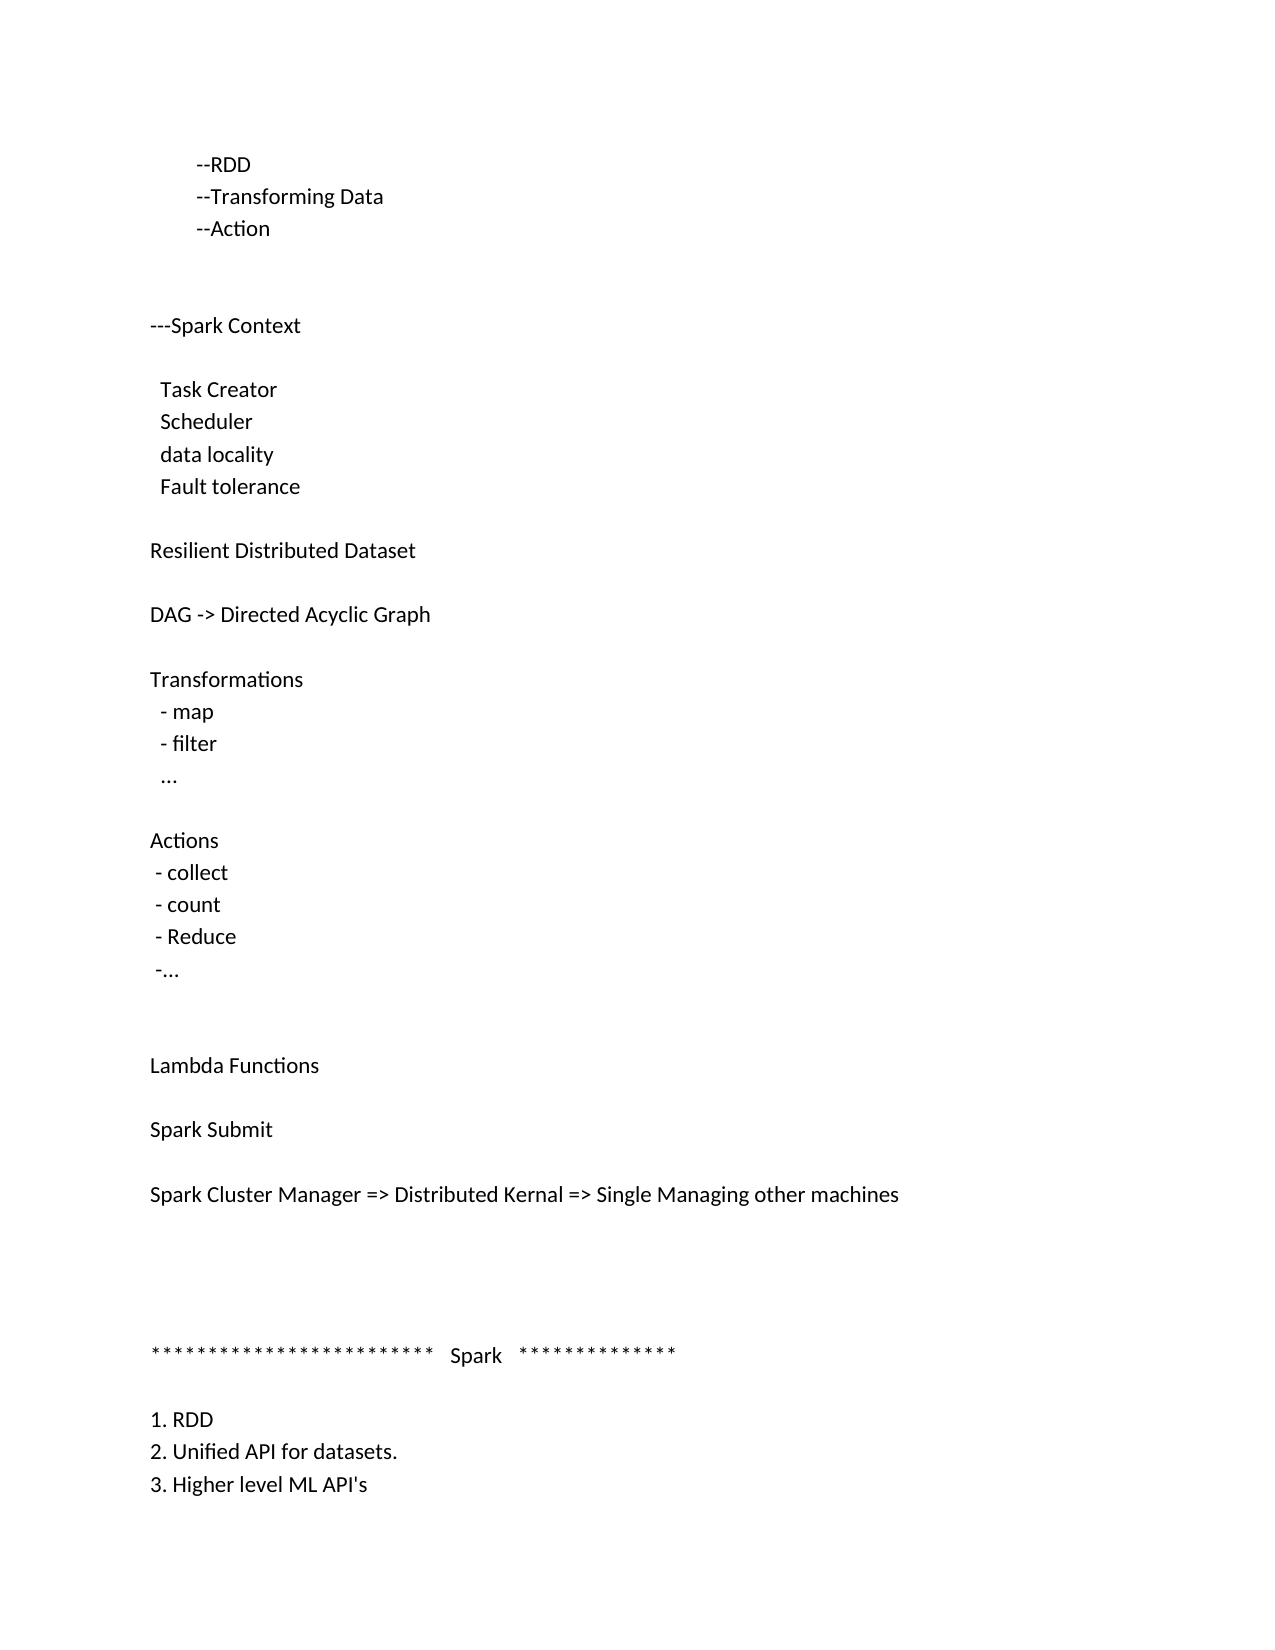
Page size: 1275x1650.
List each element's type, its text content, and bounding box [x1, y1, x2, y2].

text - collect [150, 858, 1125, 886]
text Resilient Distributed Dataset [150, 536, 1125, 564]
text ... [150, 762, 1125, 789]
text - filter [150, 729, 1125, 757]
text - Reduce [150, 922, 1125, 951]
text 2. Unified API for datasets. [150, 1437, 1125, 1466]
text 1. RDD [150, 1405, 1125, 1433]
text DAG -> Directed Acyclic Graph [150, 601, 1125, 629]
text 3. Higher level ML API's [150, 1470, 1125, 1498]
text --Action [150, 214, 1125, 242]
text data locality [150, 440, 1125, 468]
text Transformations [150, 665, 1125, 693]
text Spark Cluster Manager => Distributed Kernal => Single Managing other machines [150, 1180, 1125, 1208]
text ************************* Spark ************** [150, 1341, 1125, 1369]
text -... [150, 955, 1125, 983]
text Actions [150, 826, 1125, 854]
text Scheduler [150, 407, 1125, 436]
text Lambda Functions [150, 1051, 1125, 1079]
text Task Creator [150, 375, 1125, 403]
text --RDD [150, 150, 1125, 178]
text ---Spark Context [150, 311, 1125, 339]
text Fault tolerance [150, 472, 1125, 500]
text - map [150, 697, 1125, 725]
text - count [150, 890, 1125, 918]
text --Transforming Data [150, 182, 1125, 210]
text Spark Submit [150, 1116, 1125, 1144]
